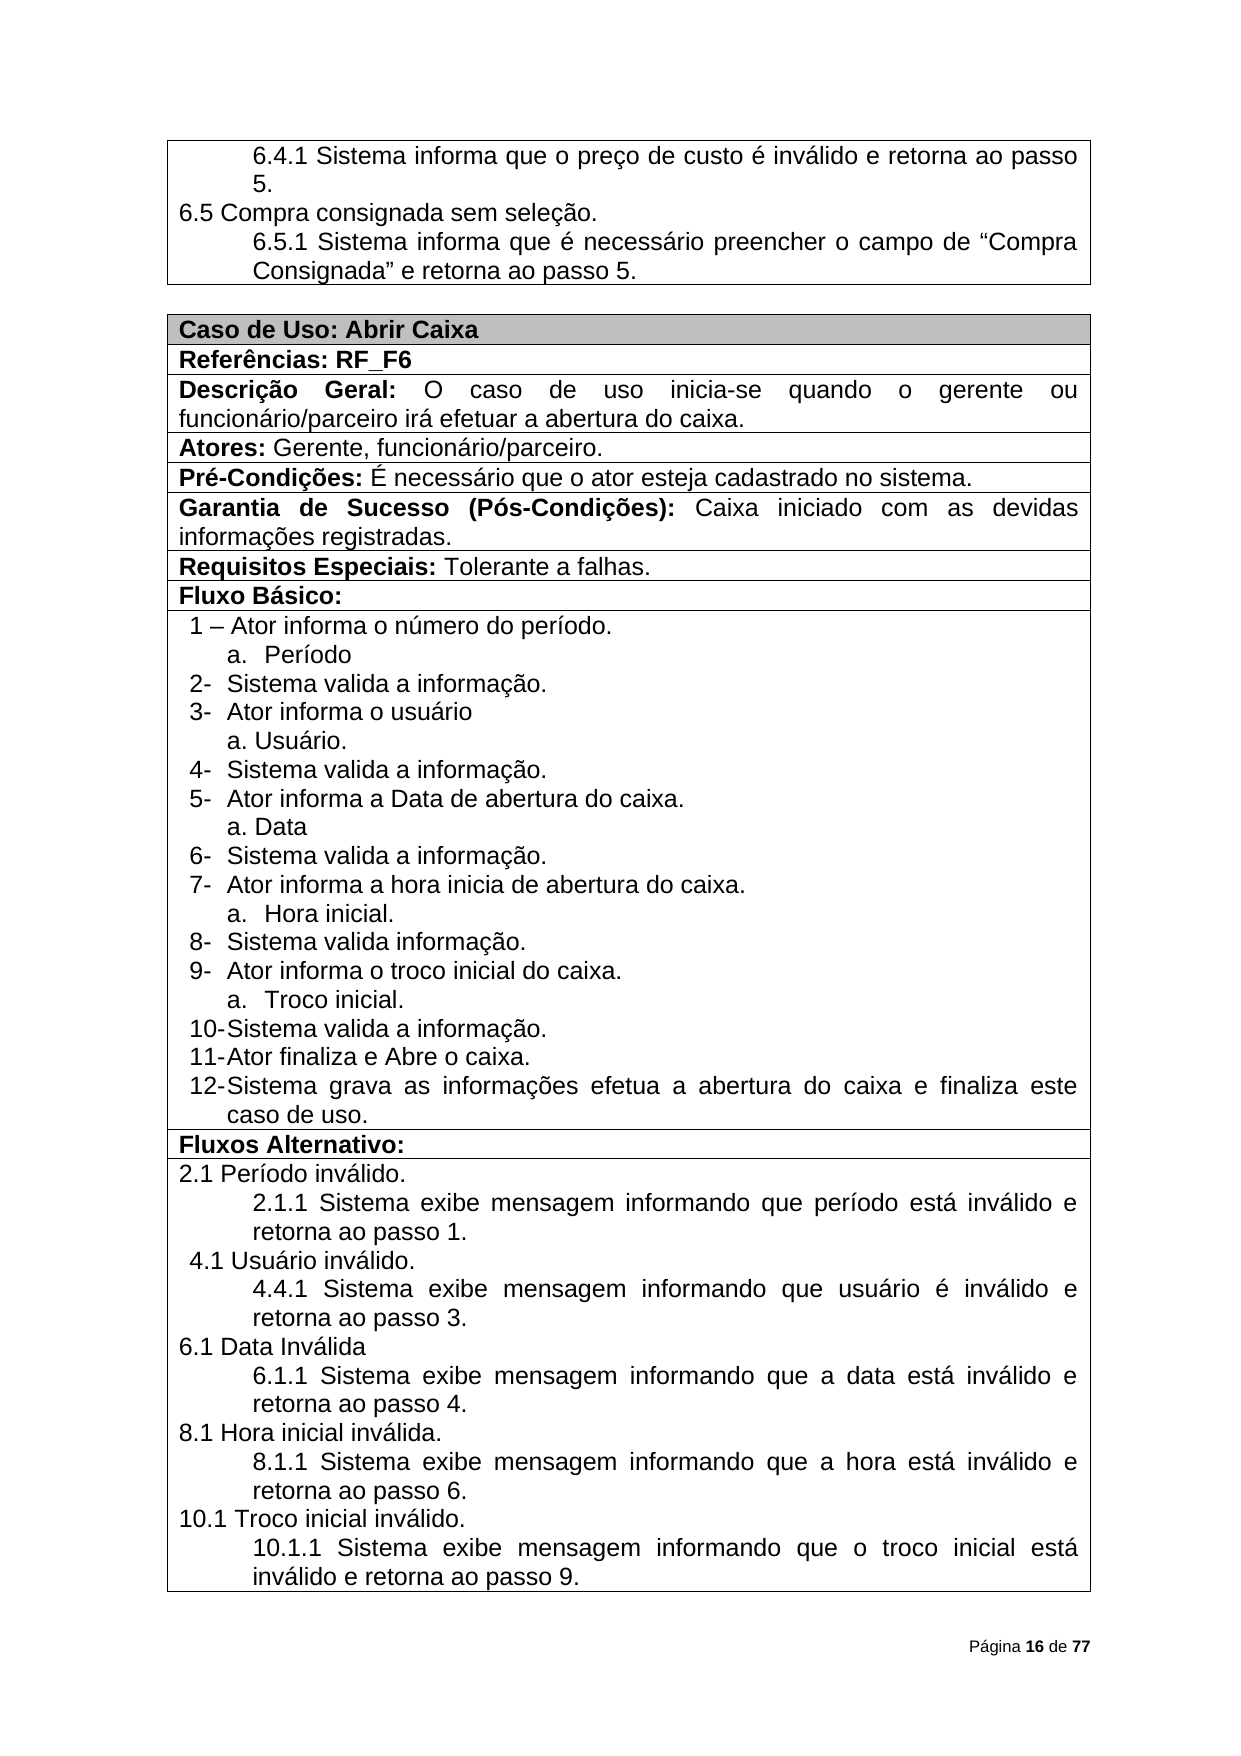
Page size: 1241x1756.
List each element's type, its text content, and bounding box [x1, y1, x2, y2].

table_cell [168, 141, 1090, 284]
table_header Caso de Uso: Abrir Caixa [168, 315, 1090, 344]
table_cell Requisitos Especiais: Tolerante a falhas. [168, 551, 1090, 580]
table_cell Referências: RF_F6 [168, 345, 1090, 374]
table_cell Atores: Gerente, funcionário/parceiro. [168, 433, 1090, 462]
table_cell Garantia de Sucesso (Pós-Condições): Caixa iniciado com as devidas informações registradas. [168, 493, 1090, 550]
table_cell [168, 1159, 1090, 1591]
table_cell Fluxos Alternativo: [168, 1130, 1090, 1158]
table_cell Descrição Geral: O caso de uso inicia-se quando o gerente ou funcionário/parceiro irá efetuar a abertura do caixa. [168, 375, 1090, 432]
table_cell 1 – Ator informa o número do período. Período Sistema valida a informação. Ator informa o usuário a. Usuário. Sistema valida a informação. Ator informa a Data de abertura do caixa. a. Data Sistema valida a informação. Ator informa a hora inicia de abertura do caixa. Hora inicial. Sistema valida informação. Ator informa o troco inicial do caixa. Troco inicial. Sistema valida a informação. Ator finaliza e Abre o caixa. Sistema grava as informações efetua a abertura do caixa e finaliza este caso de uso. [168, 611, 1090, 1128]
table_cell Pré-Condições: É necessário que o ator esteja cadastrado no sistema. [168, 463, 1090, 492]
table_cell Fluxo Básico: [168, 581, 1090, 610]
